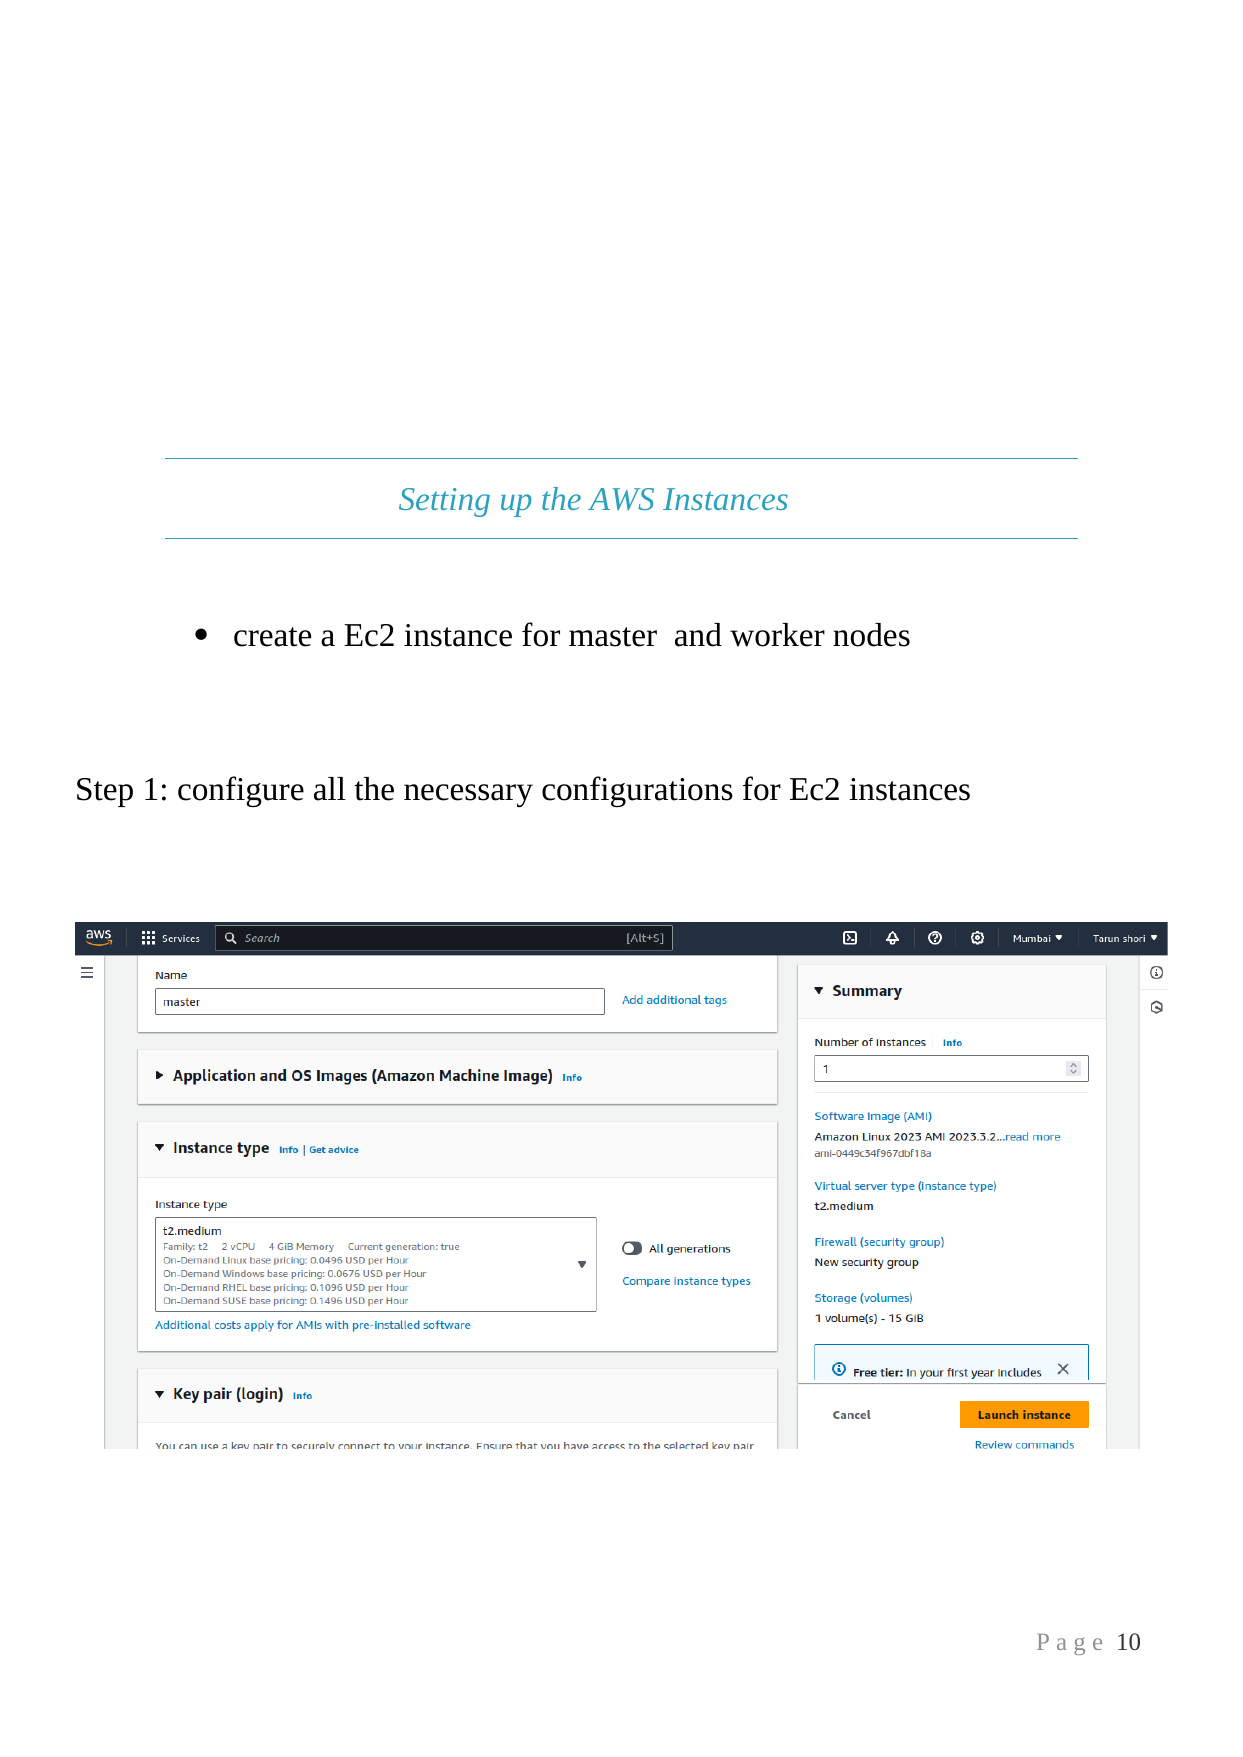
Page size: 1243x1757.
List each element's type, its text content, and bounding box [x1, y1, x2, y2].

list create a Ec2 instance for master and worker nodes [195, 615, 1168, 654]
text Step 1: configure all the necessary configurations for Ec2 instances [75, 769, 1168, 807]
picture [75, 922, 1168, 1449]
text Setting up the AWS Instances [165, 459, 1078, 538]
